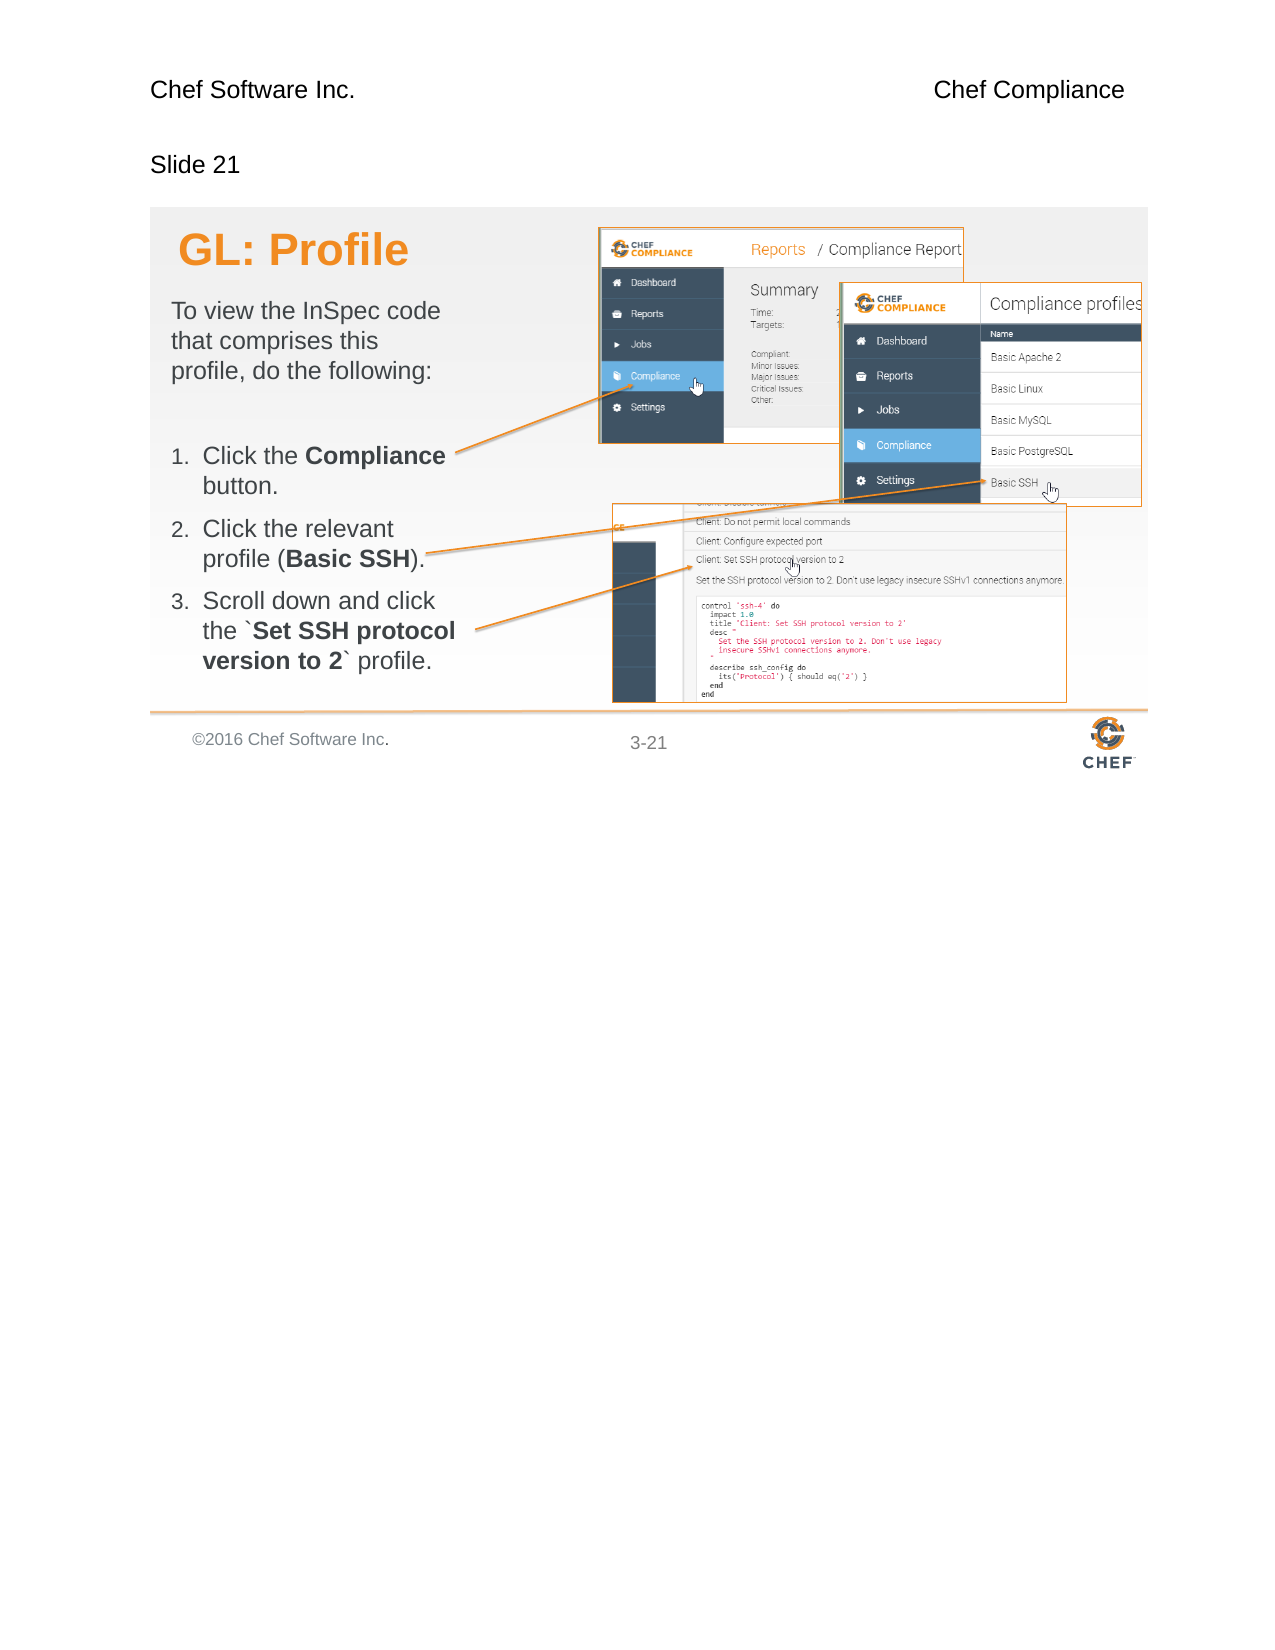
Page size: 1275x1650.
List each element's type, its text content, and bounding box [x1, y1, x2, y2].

text Slide 21 [150, 150, 1125, 179]
